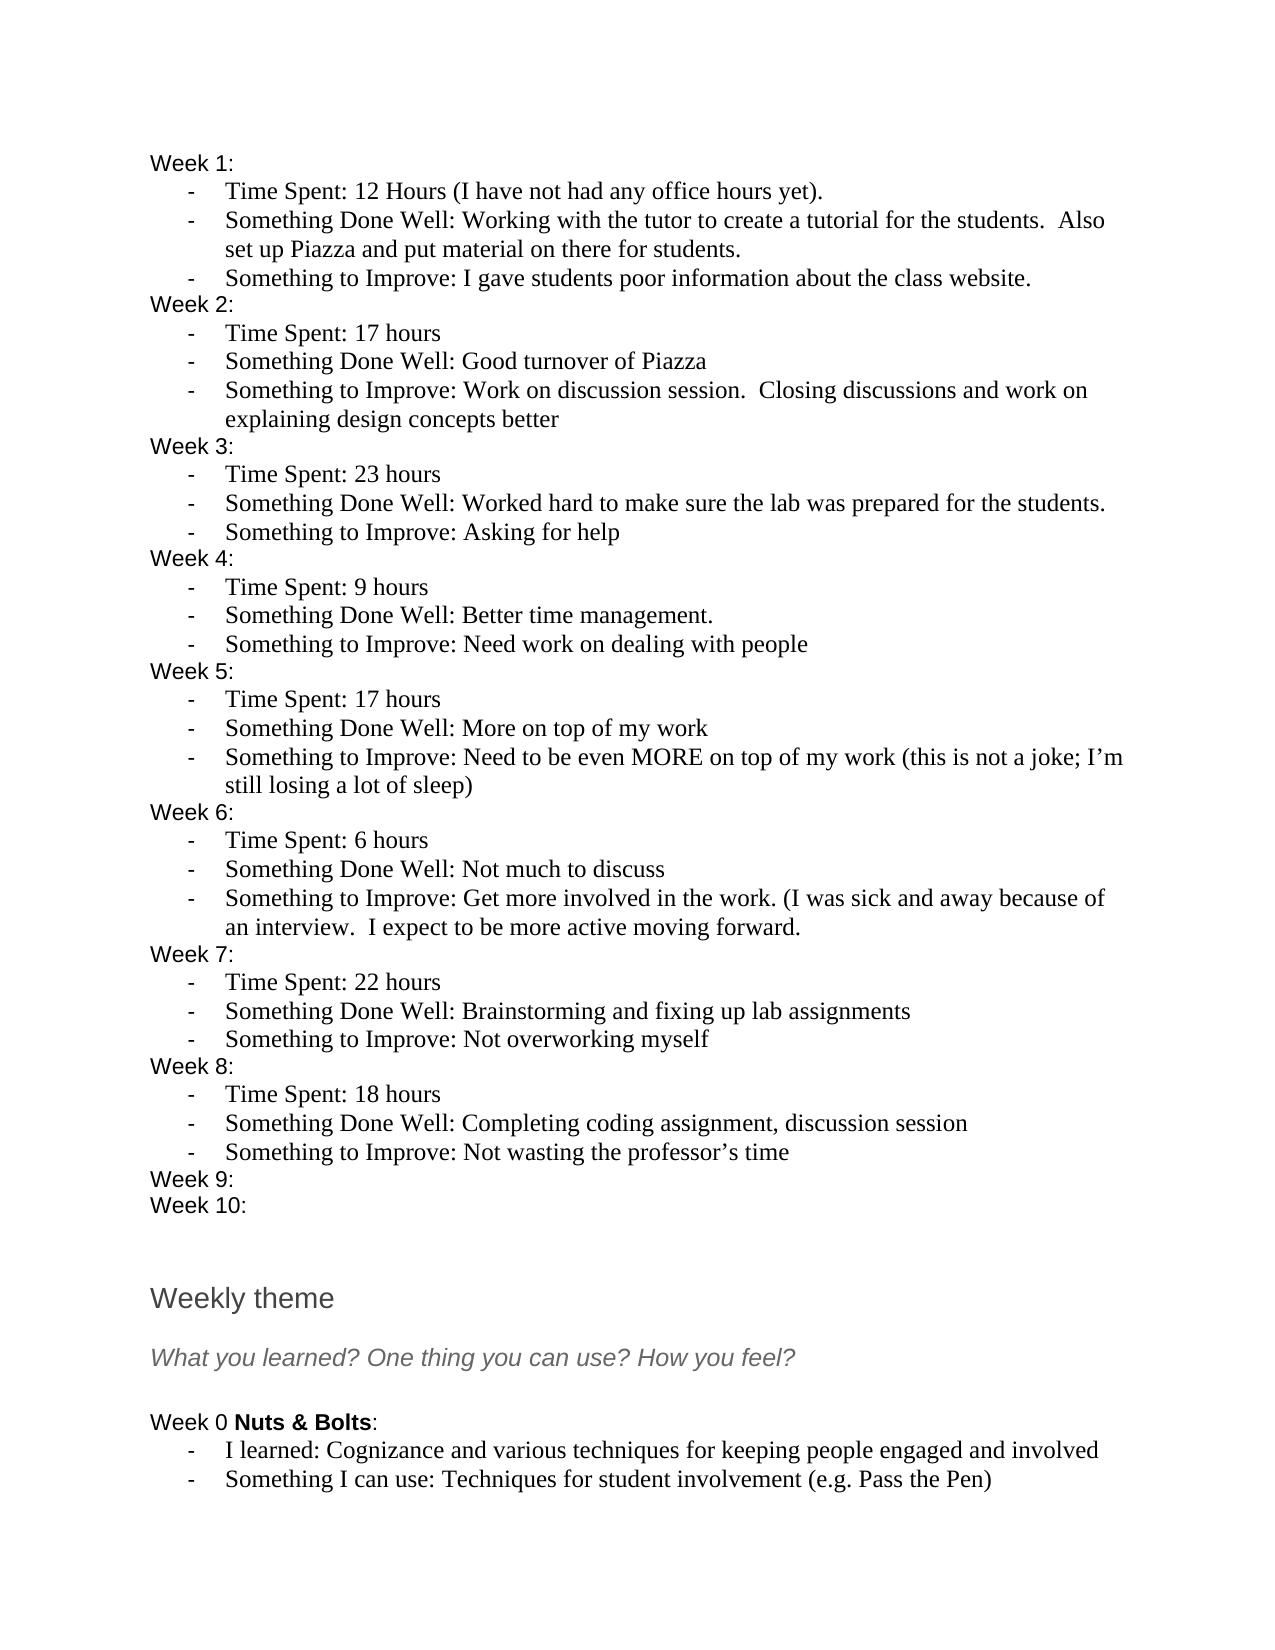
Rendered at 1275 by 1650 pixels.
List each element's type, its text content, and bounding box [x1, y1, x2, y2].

list Something Done Well: Completing coding assignment, discussion session [187, 1108, 1125, 1137]
list Something Done Well: Good turnover of Piazza [187, 346, 1125, 375]
list Something I can use: Techniques for student involvement (e.g. Pass the Pen) [187, 1464, 1125, 1493]
text Week 3: [150, 433, 1125, 459]
list Time Spent: 9 hours [187, 572, 1125, 600]
list Time Spent: 6 hours [187, 826, 1125, 854]
text Week 8: [150, 1053, 1125, 1079]
list Something to Improve: Need work on dealing with people [187, 629, 1125, 658]
text Week 1: [150, 150, 1125, 176]
list Time Spent: 12 Hours (I have not had any office hours yet). [187, 176, 1125, 205]
list Something Done Well: Working with the tutor to create a tutorial for the students. Also set up Piazza and put material on there for students. [187, 205, 1125, 263]
list Something Done Well: Worked hard to make sure the lab was prepared for the students. [187, 488, 1125, 517]
list Something to Improve: Not overworking myself [187, 1024, 1125, 1053]
text Week 0 Nuts & Bolts: [150, 1409, 1125, 1436]
text Week 2: [150, 291, 1125, 318]
list Something Done Well: More on top of my work [187, 713, 1125, 742]
list I learned: Cognizance and various techniques for keeping people engaged and involved [187, 1436, 1125, 1464]
list Time Spent: 18 hours [187, 1079, 1125, 1108]
list Something to Improve: I gave students poor information about the class website. [187, 263, 1125, 291]
list Something Done Well: Brainstorming and fixing up lab assignments [187, 996, 1125, 1024]
list Something to Improve: Work on discussion session. Closing discussions and work on explaining design concepts better [187, 375, 1125, 433]
list Something to Improve: Need to be even MORE on top of my work (this is not a joke; I’m still losing a lot of sleep) [187, 742, 1125, 799]
text Week 4: [150, 545, 1125, 572]
list Something Done Well: Better time management. [187, 600, 1125, 629]
list Something to Improve: Get more involved in the work. (I was sick and away because of an interview. I expect to be more active moving forward. [187, 883, 1125, 941]
text Weekly theme [150, 1281, 1125, 1314]
list Something Done Well: Not much to discuss [187, 854, 1125, 883]
list Time Spent: 17 hours [187, 684, 1125, 713]
text Week 10: [150, 1192, 1125, 1218]
text Week 5: [150, 658, 1125, 684]
text Week 6: [150, 799, 1125, 826]
text Week 7: [150, 941, 1125, 967]
text Week 9: [150, 1166, 1125, 1192]
list Something to Improve: Asking for help [187, 517, 1125, 545]
list Time Spent: 22 hours [187, 967, 1125, 996]
list Time Spent: 23 hours [187, 459, 1125, 488]
list Something to Improve: Not wasting the professor’s time [187, 1137, 1125, 1166]
text What you learned? One thing you can use? How you feel? [150, 1343, 1125, 1372]
list Time Spent: 17 hours [187, 318, 1125, 346]
